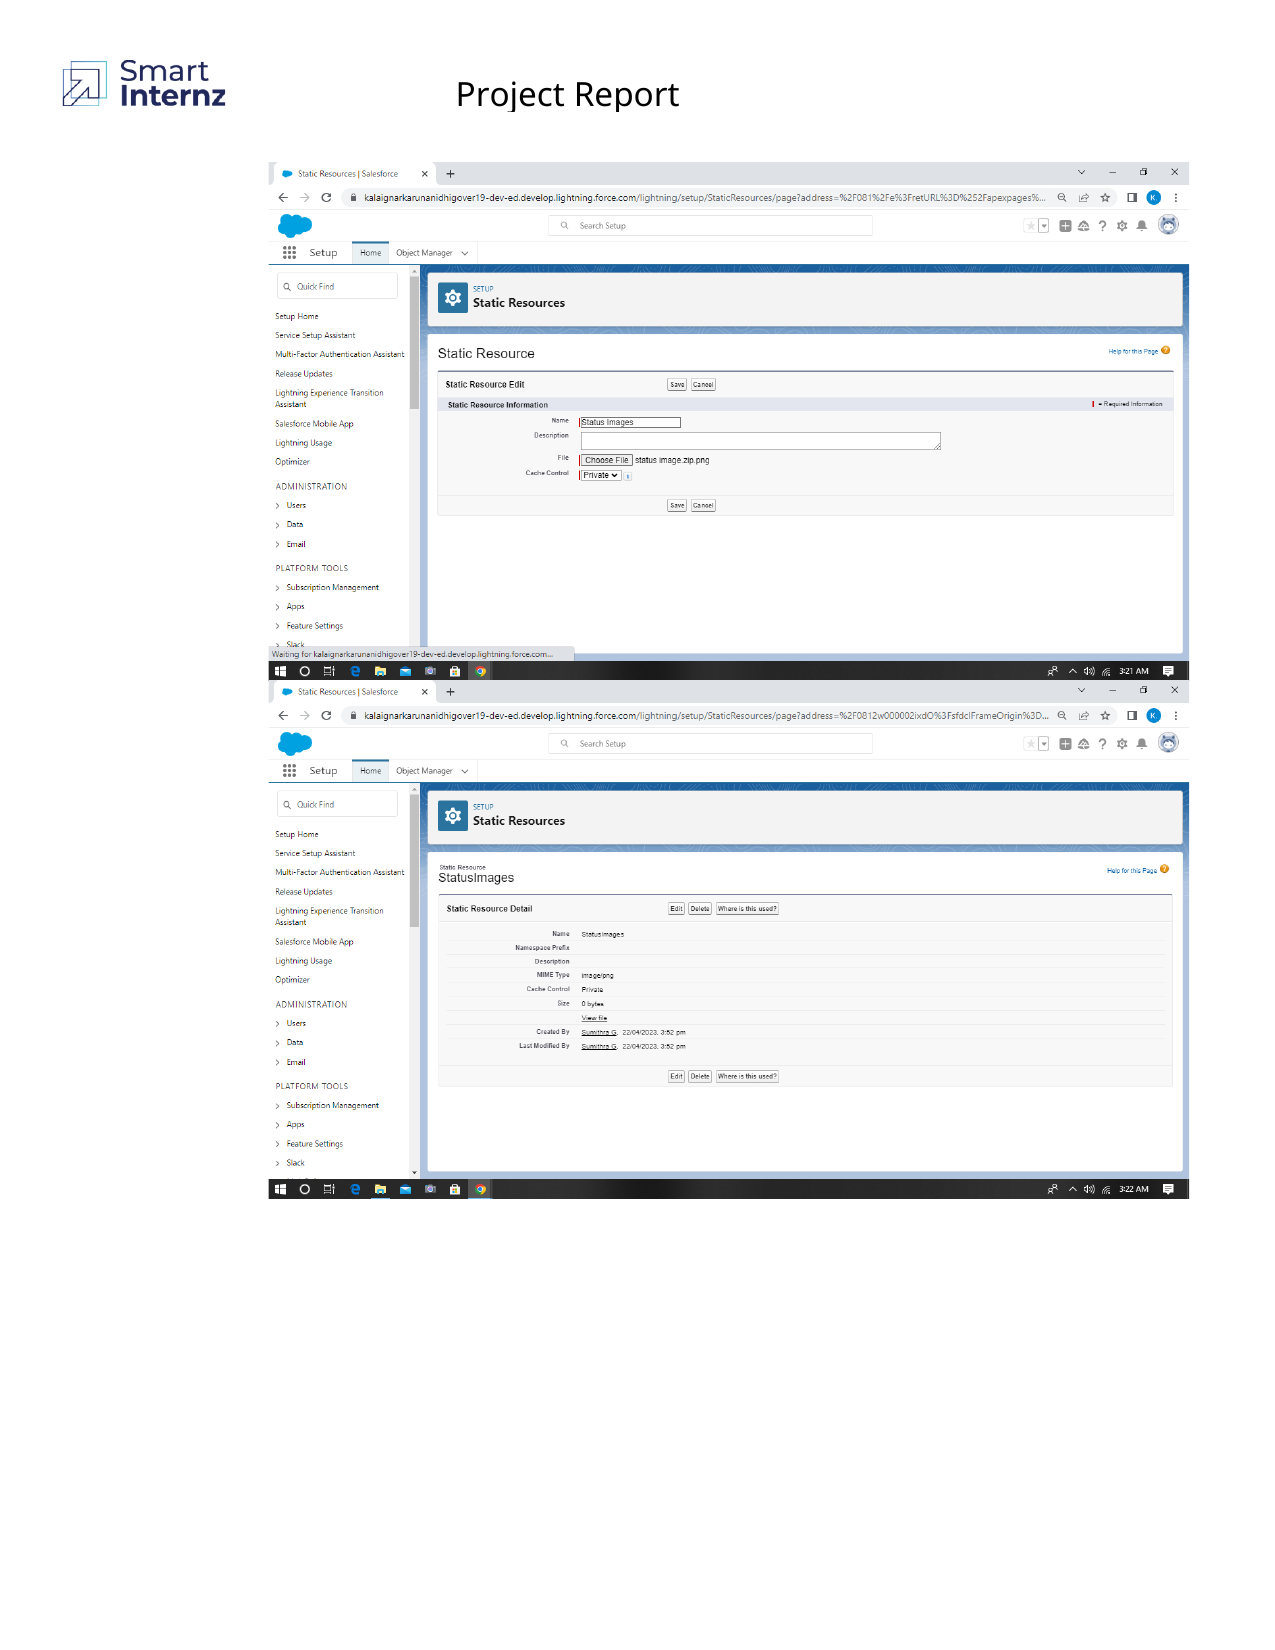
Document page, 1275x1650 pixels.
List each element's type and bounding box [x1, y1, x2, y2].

picture [62, 60, 226, 106]
picture [268, 162, 1190, 1199]
